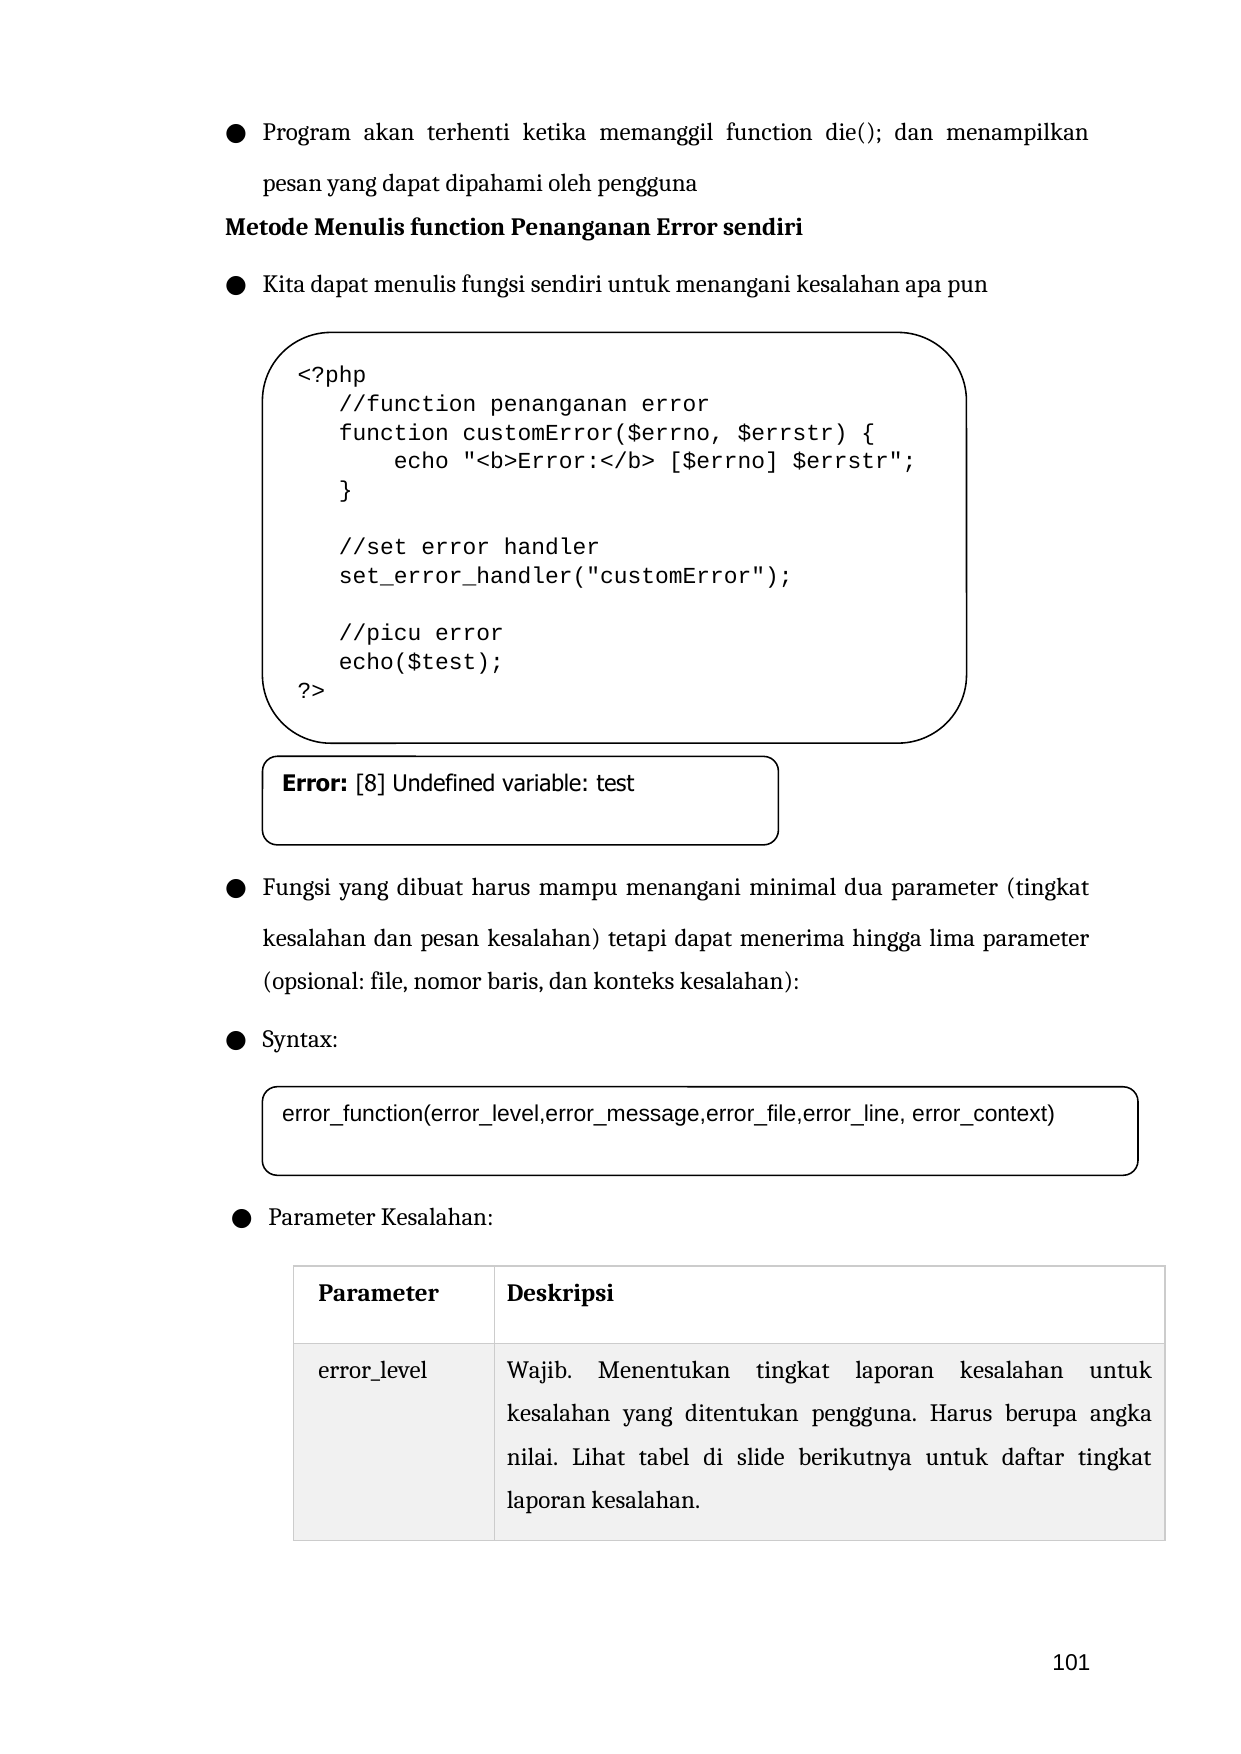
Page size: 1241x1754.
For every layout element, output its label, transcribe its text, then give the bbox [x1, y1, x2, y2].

table_cell error_level [294, 1344, 494, 1540]
table_header Deskripsi [495, 1267, 1164, 1342]
text Metode Menulis function Penanganan Error sendiri [150, 212, 1090, 241]
list Kita dapat menulis fungsi sendiri untuk menangani kesalahan apa pun [225, 256, 1090, 307]
list Fungsi yang dibuat harus mampu menangani minimal dua parameter (tingkat kesalahan dan pesan kesalahan) tetapi dapat menerima hingga lima parameter (opsional: file, nomor baris, dan konteks kesalahan): [225, 858, 1090, 996]
list Parameter Kesalahan: [231, 1188, 1090, 1240]
list Syntax: [225, 1010, 1090, 1061]
table_header Parameter [294, 1267, 494, 1342]
list Program akan terhenti ketika memanggil function die(); dan menampilkan pesan yang dapat dipahami oleh pengguna [225, 104, 1090, 198]
table_cell Wajib. Menentukan tingkat laporan kesalahan untuk kesalahan yang ditentukan pengguna. Harus berupa angka nilai. Lihat tabel di slide berikutnya untuk daftar tingkat laporan kesalahan. [495, 1344, 1164, 1540]
